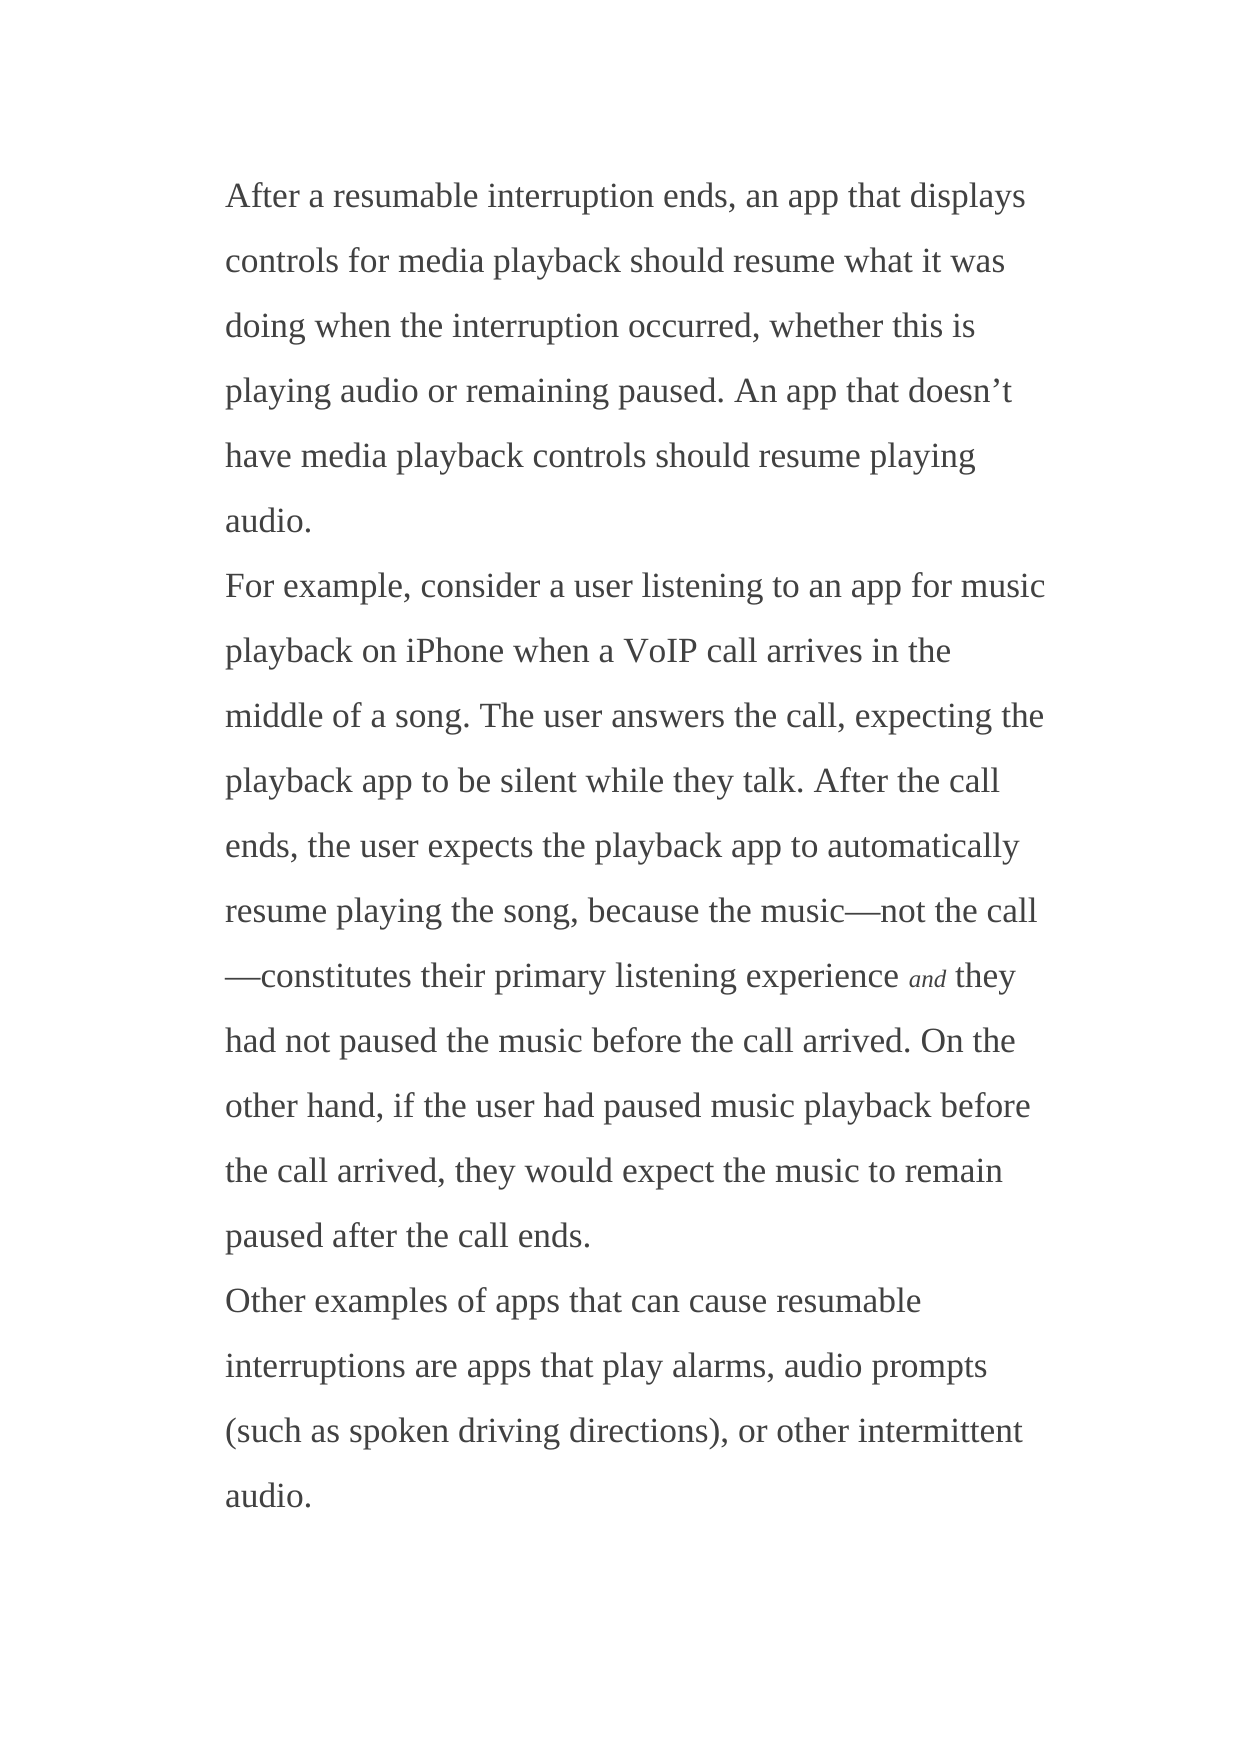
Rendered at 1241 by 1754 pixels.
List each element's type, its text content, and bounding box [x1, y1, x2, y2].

text After a resumable interruption ends, an app that displays controls for media playback should resume what it was doing when the interruption occurred, whether this is playing audio or remaining paused. An app that doesn’t have media playback controls should resume playing audio. [225, 162, 1053, 552]
text Other examples of apps that can cause resumable interruptions are apps that play alarms, audio prompts (such as spoken driving directions), or other intermittent audio. [225, 1267, 1053, 1527]
text For example, consider a user listening to an app for music playback on iPhone when a VoIP call arrives in the middle of a song. The user answers the call, expecting the playback app to be silent while they talk. After the call ends, the user expects the playback app to automatically resume playing the song, because the music—not the call—constitutes their primary listening experience and they had not paused the music before the call arrived. On the other hand, if the user had paused music playback before the call arrived, they would expect the music to remain paused after the call ends. [225, 552, 1053, 1267]
